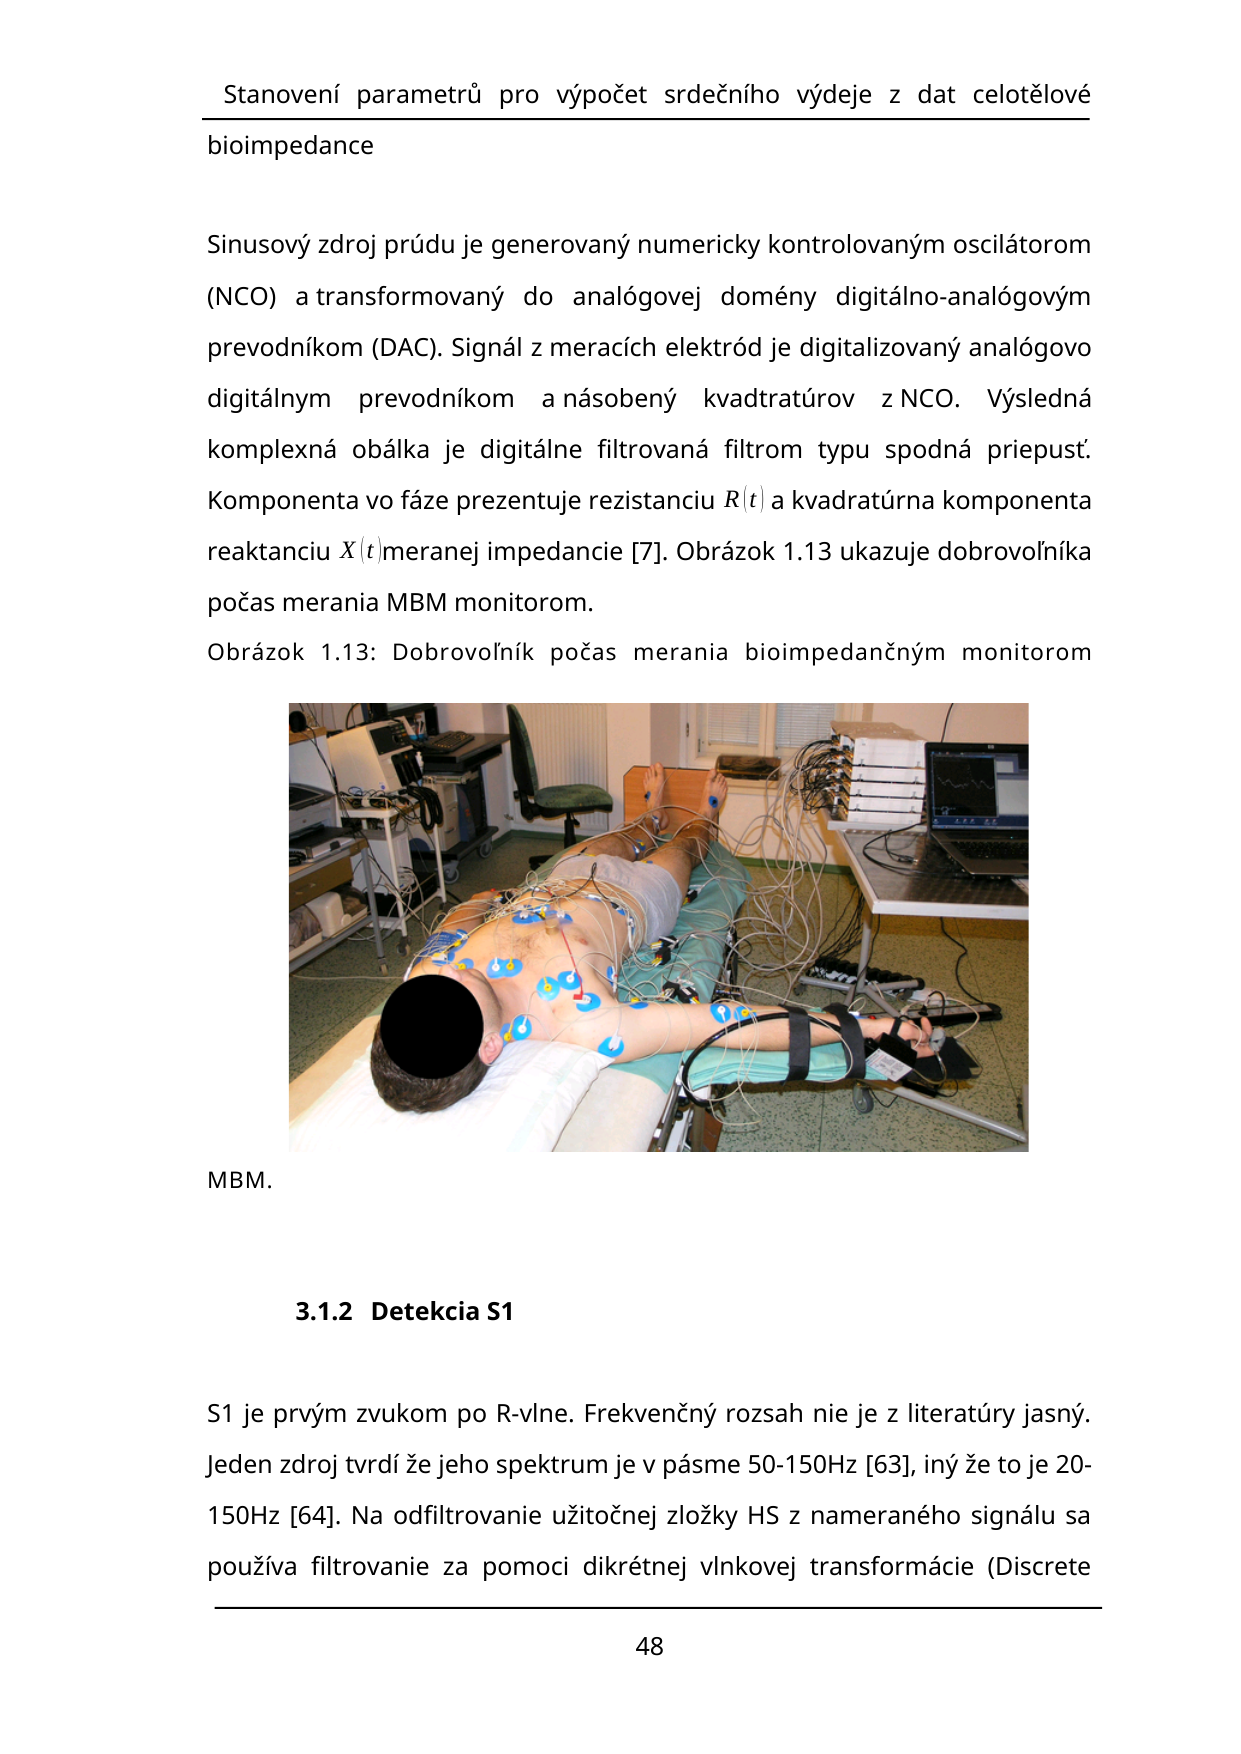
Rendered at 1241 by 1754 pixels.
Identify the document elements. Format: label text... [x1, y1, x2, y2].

subtitle Detekcia S1 [295, 1293, 1092, 1327]
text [207, 1395, 1092, 1582]
picture [288, 703, 1029, 1152]
